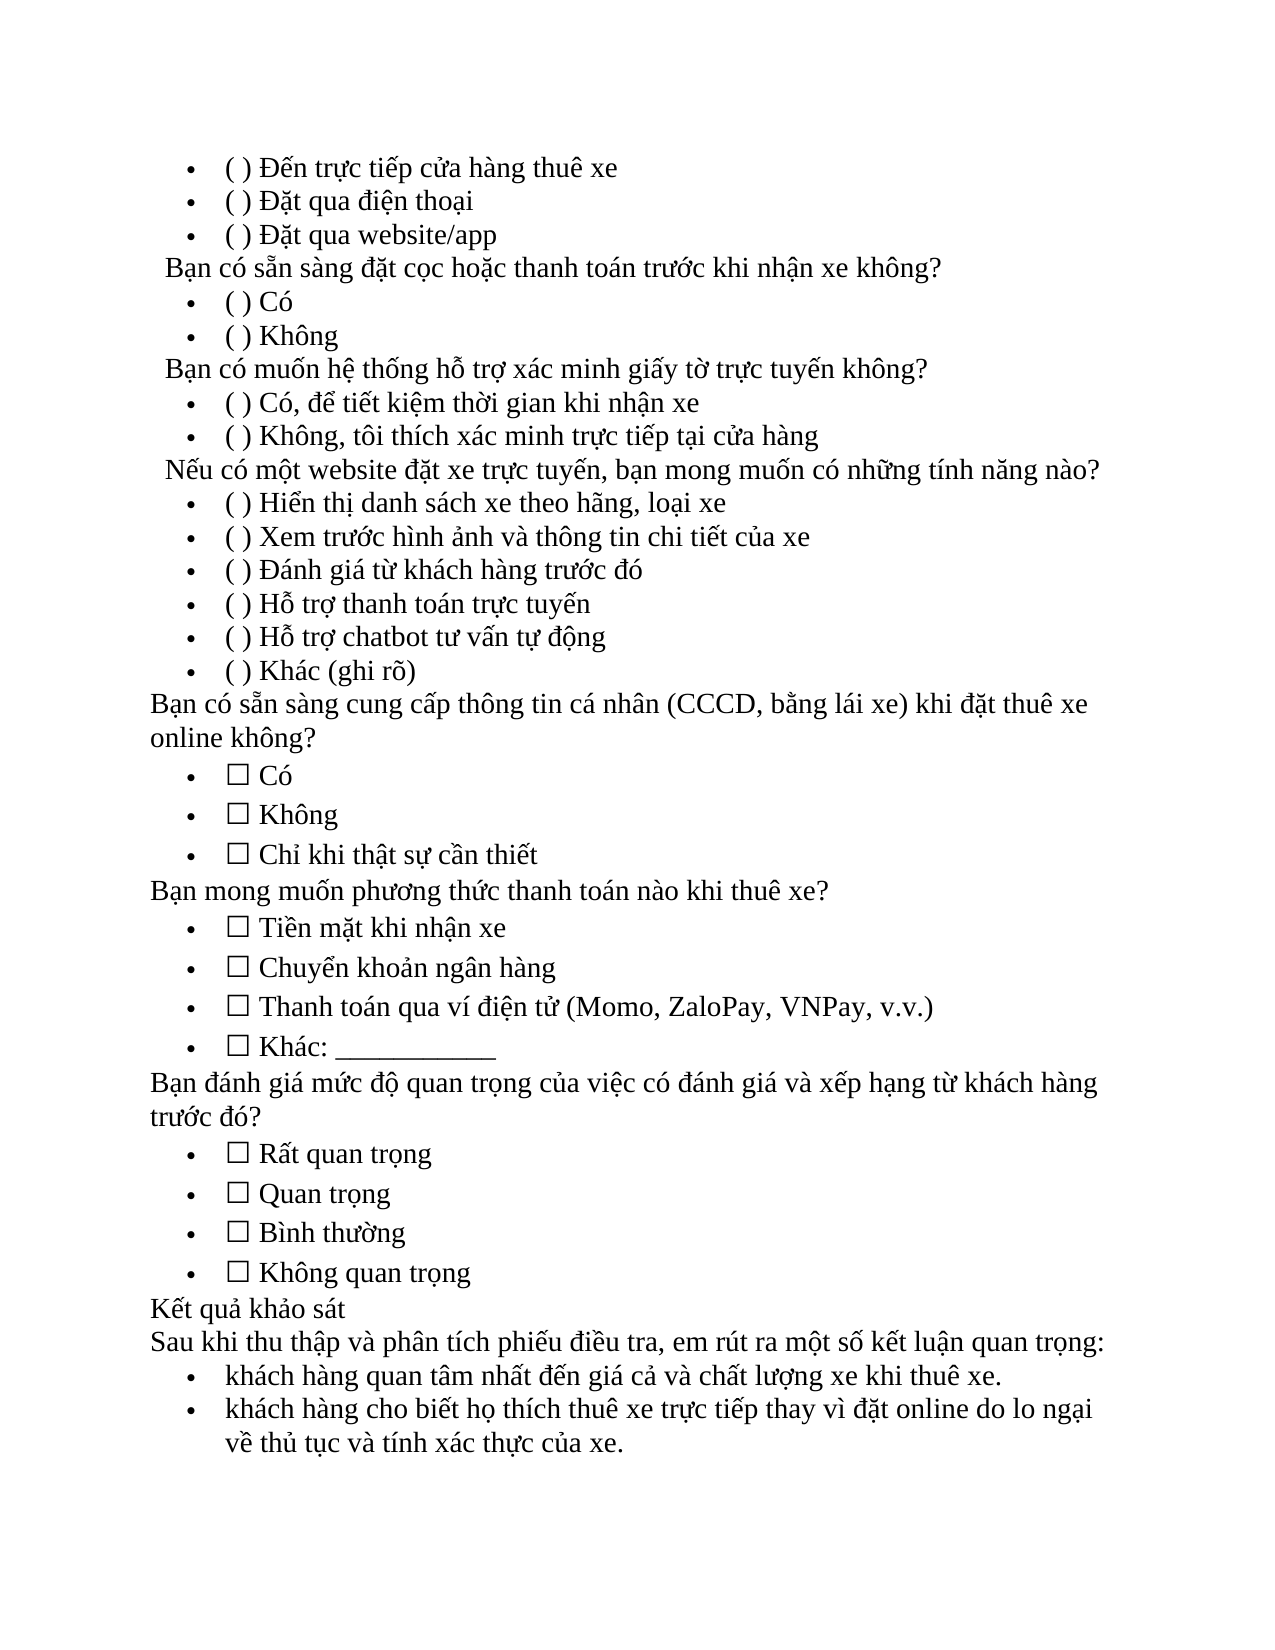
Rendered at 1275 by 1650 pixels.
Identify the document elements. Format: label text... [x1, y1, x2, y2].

list ☐ Tiền mặt khi nhận xe [187, 906, 1125, 946]
text Nếu có một website đặt xe trực tuyến, bạn mong muốn có những tính năng nào? [150, 452, 1125, 485]
list khách hàng quan tâm nhất đến giá cả và chất lượng xe khi thuê xe. [187, 1358, 1125, 1392]
list ☐ Có [187, 754, 1125, 793]
list ☐ Khác: ___________ [187, 1025, 1125, 1065]
list ( ) Có, để tiết kiệm thời gian khi nhận xe [187, 385, 1125, 418]
list ☐ Không [187, 793, 1125, 833]
list ( ) Khác (ghi rõ) [187, 653, 1125, 687]
list ☐ Quan trọng [187, 1172, 1125, 1212]
list ( ) Không, tôi thích xác minh trực tiếp tại cửa hàng [187, 418, 1125, 452]
text Bạn có sẵn sàng cung cấp thông tin cá nhân (CCCD, bằng lái xe) khi đặt thuê xe online không? [150, 687, 1125, 754]
text Kết quả khảo sát [150, 1291, 1125, 1324]
list ( ) Hiển thị danh sách xe theo hãng, loại xe [187, 485, 1125, 519]
list ( ) Đánh giá từ khách hàng trước đó [187, 552, 1125, 586]
list ☐ Chỉ khi thật sự cần thiết [187, 833, 1125, 873]
list ( ) Đặt qua website/app [187, 217, 1125, 251]
text Bạn có muốn hệ thống hỗ trợ xác minh giấy tờ trực tuyến không? [150, 351, 1125, 385]
list ( ) Đặt qua điện thoại [187, 183, 1125, 217]
list ( ) Xem trước hình ảnh và thông tin chi tiết của xe [187, 519, 1125, 552]
list ☐ Không quan trọng [187, 1251, 1125, 1291]
list ( ) Đến trực tiếp cửa hàng thuê xe [187, 150, 1125, 183]
text Sau khi thu thập và phân tích phiếu điều tra, em rút ra một số kết luận quan trọng: [150, 1324, 1125, 1358]
list ☐ Thanh toán qua ví điện tử (Momo, ZaloPay, VNPay, v.v.) [187, 986, 1125, 1025]
list ( ) Không [187, 318, 1125, 351]
list ☐ Chuyển khoản ngân hàng [187, 946, 1125, 986]
list ☐ Rất quan trọng [187, 1132, 1125, 1172]
list ( ) Hỗ trợ chatbot tư vấn tự động [187, 619, 1125, 653]
list ☐ Bình thường [187, 1212, 1125, 1251]
text Bạn đánh giá mức độ quan trọng của việc có đánh giá và xếp hạng từ khách hàng trước đó? [150, 1065, 1125, 1132]
list khách hàng cho biết họ thích thuê xe trực tiếp thay vì đặt online do lo ngại về thủ tục và tính xác thực của xe. [187, 1392, 1125, 1459]
text Bạn có sẵn sàng đặt cọc hoặc thanh toán trước khi nhận xe không? [150, 251, 1125, 284]
list ( ) Hỗ trợ thanh toán trực tuyến [187, 586, 1125, 619]
text Bạn mong muốn phương thức thanh toán nào khi thuê xe? [150, 873, 1125, 906]
list ( ) Có [187, 284, 1125, 318]
